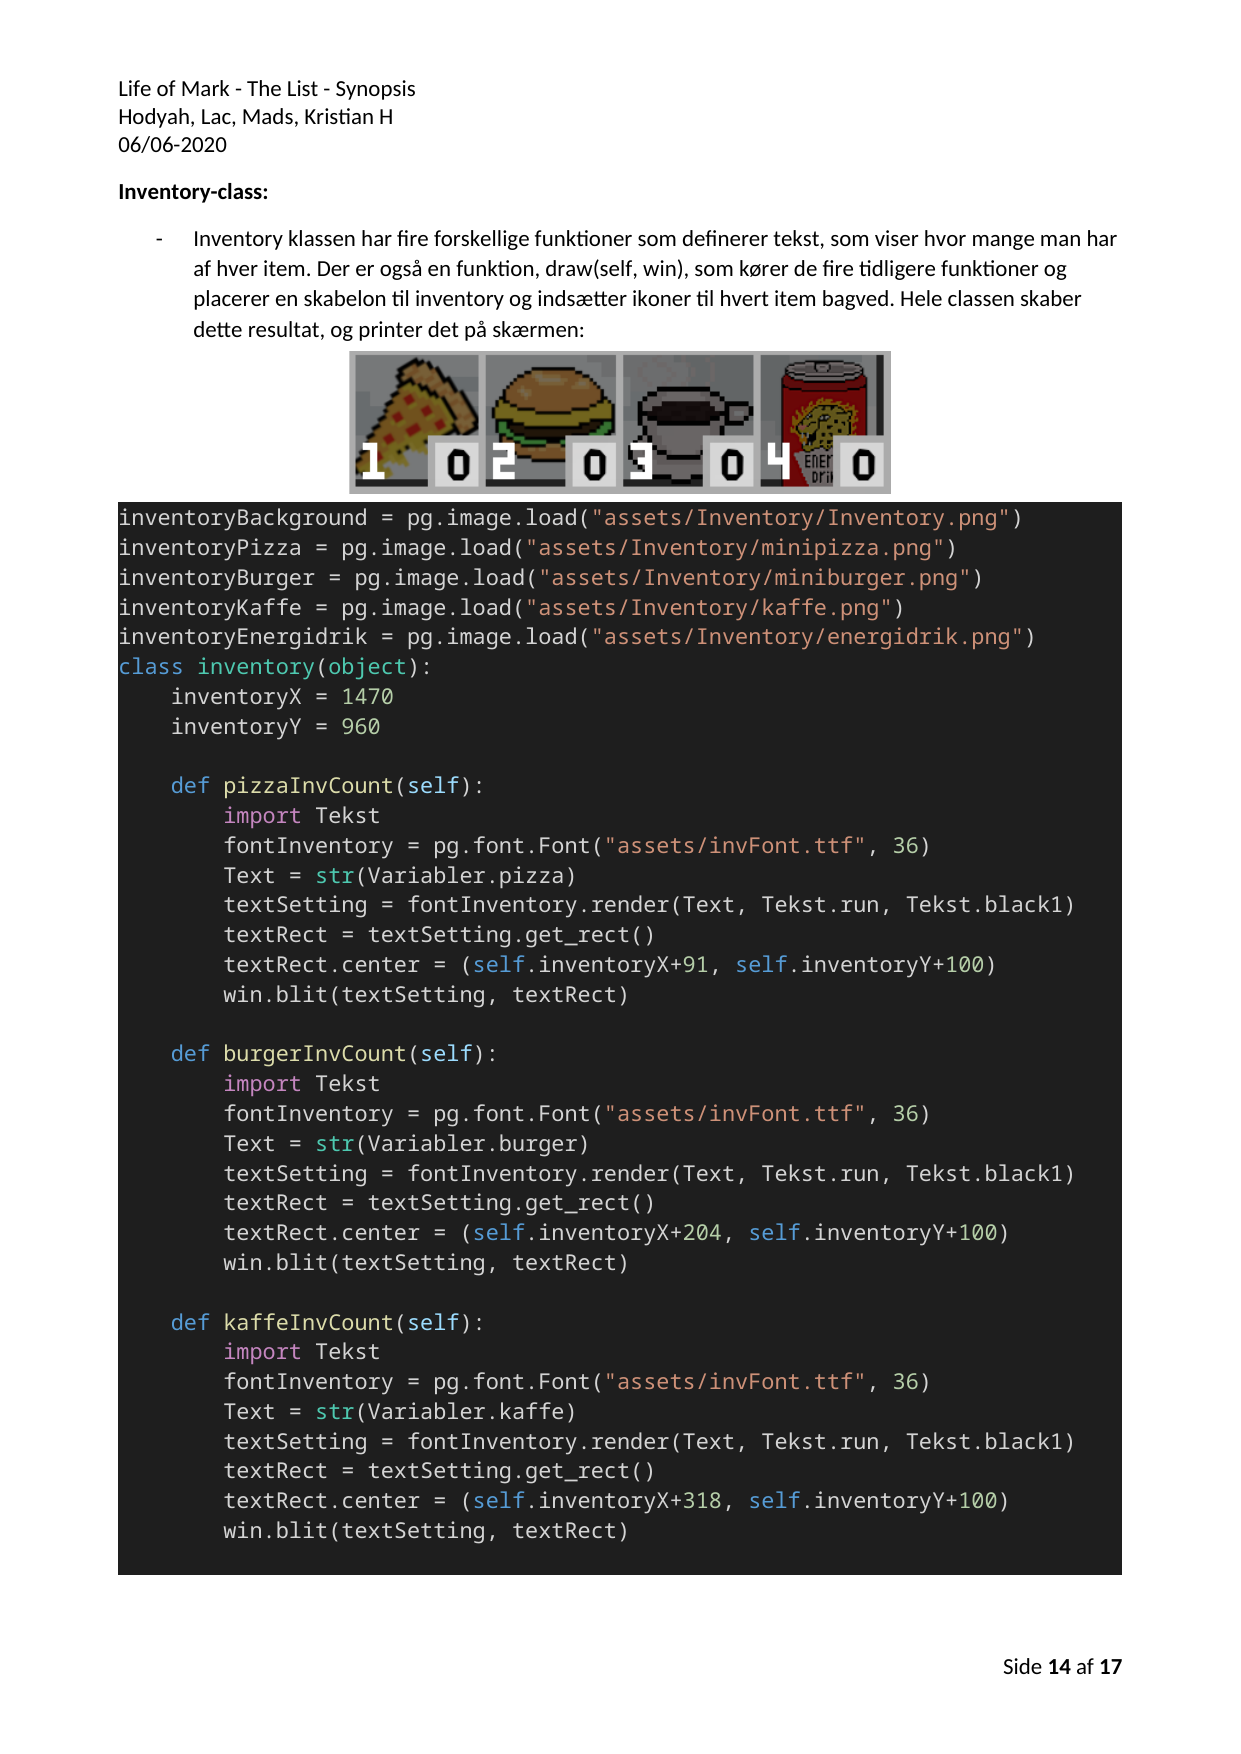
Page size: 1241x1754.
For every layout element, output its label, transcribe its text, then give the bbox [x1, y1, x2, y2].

text Text = str(Variabler.pizza) [118, 860, 1122, 889]
text inventoryBackground = pg.image.load("assets/Inventory/Inventory.png") [118, 502, 1122, 532]
text win.blit(textSetting, textRect) [118, 1515, 1122, 1545]
text def burgerInvCount(self): [118, 1038, 1122, 1068]
text def pizzaInvCount(self): [118, 770, 1122, 800]
text fontInventory = pg.font.Font("assets/invFont.ttf", 36) [118, 1366, 1122, 1396]
text win.blit(textSetting, textRect) [118, 979, 1122, 1009]
text textSetting = fontInventory.render(Text, Tekst.run, Tekst.black1) [118, 889, 1122, 919]
text Text = str(Variabler.burger) [118, 1128, 1122, 1158]
text inventoryX = 1470 [118, 681, 1122, 711]
text def kaffeInvCount(self): [118, 1307, 1122, 1336]
list Inventory klassen har fire forskellige funktioner som definerer tekst, som viser hvor mange man har af hver item. Der er også en funktion, draw(self, win), som kører de fire tidligere funktioner og placerer en skabelon til inventory og indsætter ikoner til hvert item bagved. Hele classen skaber dette resultat, og printer det på skærmen: [156, 224, 1122, 343]
text inventoryKaffe = pg.image.load("assets/Inventory/kaffe.png") [118, 592, 1122, 621]
text textRect = textSetting.get_rect() [118, 1187, 1122, 1217]
text class inventory(object): [118, 651, 1122, 681]
text textRect.center = (self.inventoryX+91, self.inventoryY+100) [118, 949, 1122, 979]
text Text = str(Variabler.kaffe) [118, 1396, 1122, 1426]
text textRect = textSetting.get_rect() [118, 919, 1122, 949]
text import Tekst [118, 1068, 1122, 1098]
text textRect.center = (self.inventoryX+204, self.inventoryY+100) [118, 1217, 1122, 1247]
text import Tekst [118, 800, 1122, 830]
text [118, 1426, 1122, 1456]
text textSetting = fontInventory.render(Text, Tekst.run, Tekst.black1) [118, 1158, 1122, 1187]
text win.blit(textSetting, textRect) [118, 1247, 1122, 1277]
text inventoryY = 960 [118, 711, 1122, 741]
text inventoryPizza = pg.image.load("assets/Inventory/minipizza.png") [118, 532, 1122, 562]
text fontInventory = pg.font.Font("assets/invFont.ttf", 36) [118, 1098, 1122, 1128]
text textRect = textSetting.get_rect() [118, 1456, 1122, 1485]
text inventoryBurger = pg.image.load("assets/Inventory/miniburger.png") [118, 562, 1122, 592]
text textRect.center = (self.inventoryX+318, self.inventoryY+100) [118, 1485, 1122, 1515]
text import Tekst [118, 1336, 1122, 1366]
text fontInventory = pg.font.Font("assets/invFont.ttf", 36) [118, 830, 1122, 860]
picture [349, 351, 891, 494]
text inventoryEnergidrik = pg.image.load("assets/Inventory/energidrik.png") [118, 621, 1122, 651]
text Inventory-class: [118, 177, 1122, 205]
